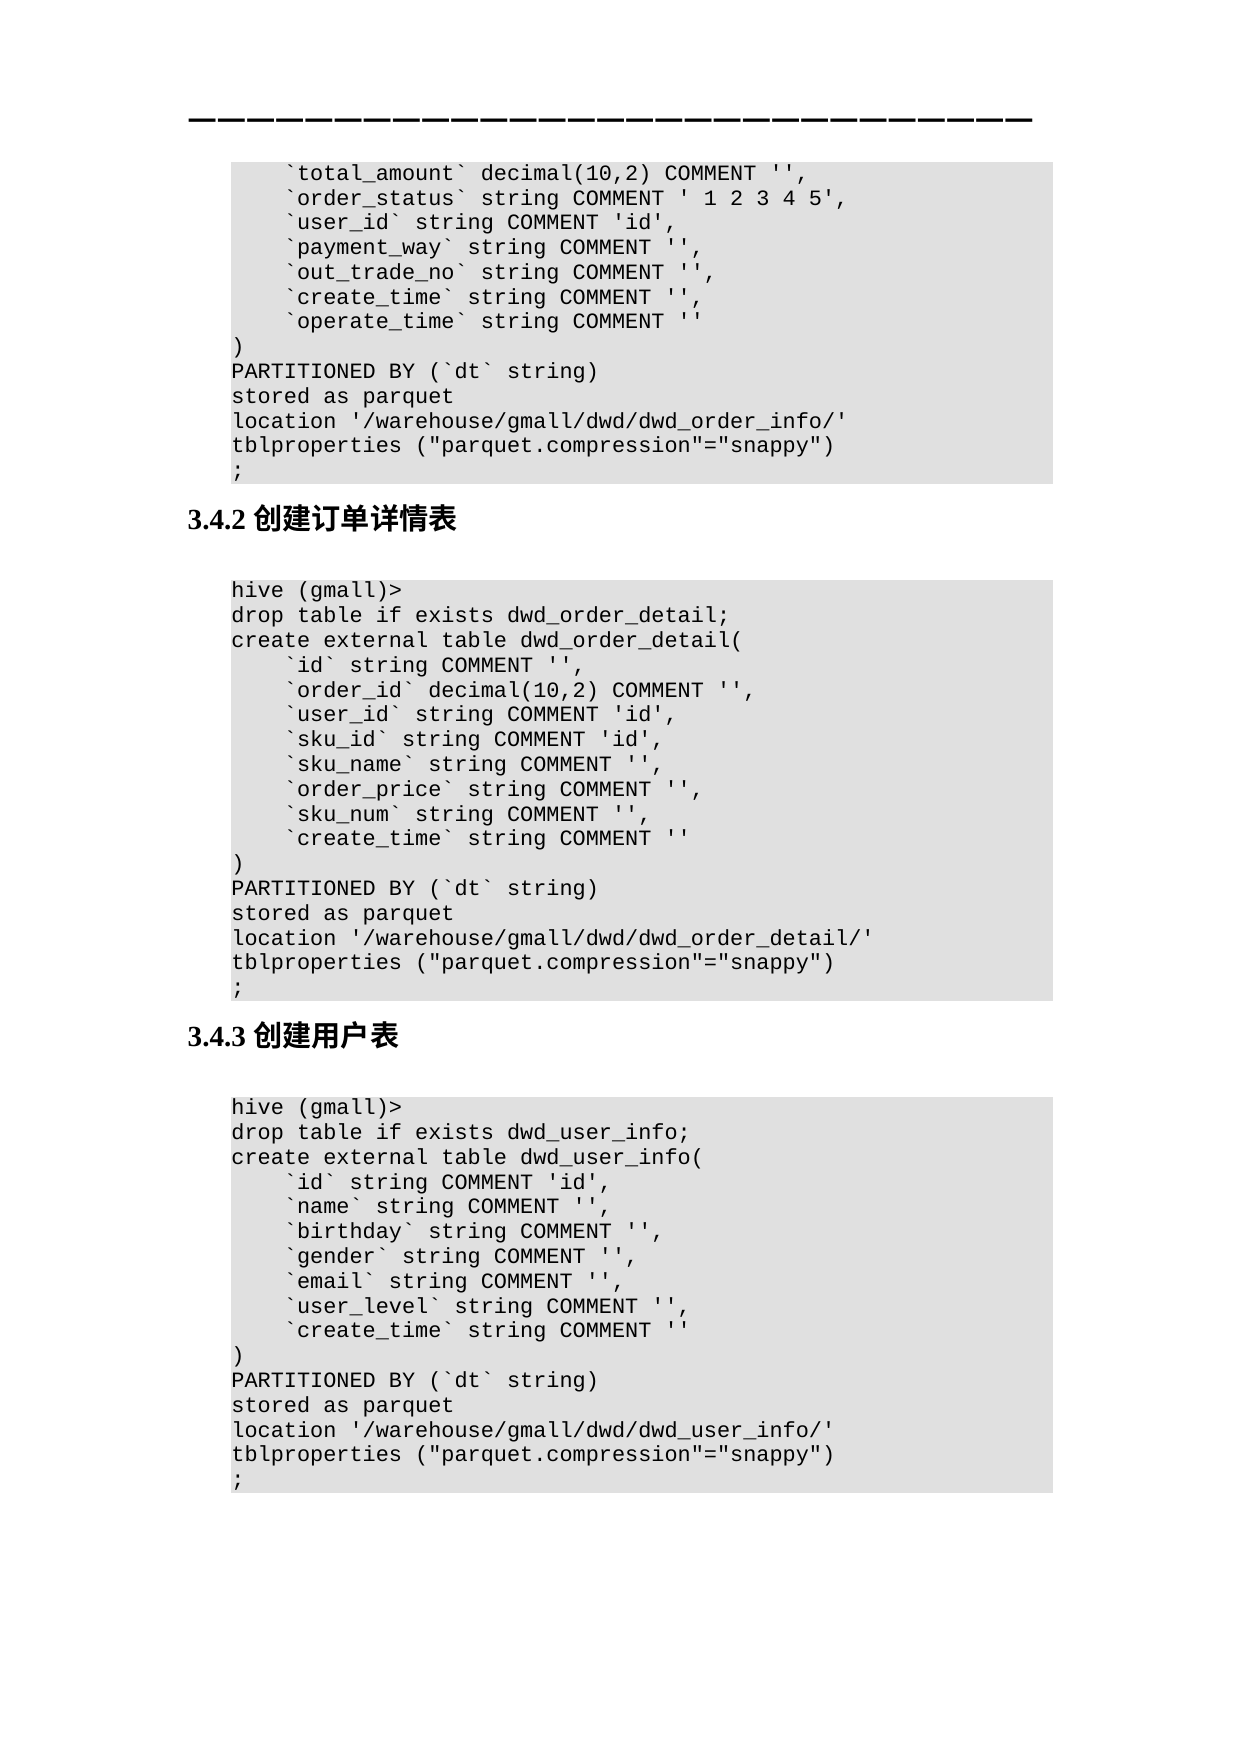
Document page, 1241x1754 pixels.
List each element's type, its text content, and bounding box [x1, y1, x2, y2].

text `create_time` string COMMENT '', [231, 286, 1053, 311]
text hive (gmall)> [231, 1097, 1053, 1121]
text tblproperties ("parquet.compression"="snappy") [231, 952, 1053, 976]
text `user_id` string COMMENT 'id', [231, 704, 1053, 728]
text tblproperties ("parquet.compression"="snappy") [231, 1444, 1053, 1468]
text stored as parquet [231, 1394, 1053, 1419]
text `create_time` string COMMENT '' [231, 1320, 1053, 1344]
text `sku_name` string COMMENT '', [231, 753, 1053, 778]
text `out_trade_no` string COMMENT '', [231, 261, 1053, 286]
text `email` string COMMENT '', [231, 1270, 1053, 1295]
text `id` string COMMENT '', [231, 654, 1053, 679]
text `operate_time` string COMMENT '' [231, 311, 1053, 336]
text `user_level` string COMMENT '', [231, 1295, 1053, 1320]
text `sku_num` string COMMENT '', [231, 803, 1053, 828]
text `user_id` string COMMENT 'id', [231, 212, 1053, 236]
text create external table dwd_user_info( [231, 1146, 1053, 1171]
text `order_status` string COMMENT ' 1 2 3 4 5', [231, 187, 1053, 212]
text ) [231, 336, 1053, 360]
text PARTITIONED BY (`dt` string) [231, 360, 1053, 385]
text `order_price` string COMMENT '', [231, 778, 1053, 803]
text drop table if exists dwd_order_detail; [231, 604, 1053, 629]
text `order_id` decimal(10,2) COMMENT '', [231, 679, 1053, 704]
text tblproperties ("parquet.compression"="snappy") [231, 435, 1053, 459]
text PARTITIONED BY (`dt` string) [231, 877, 1053, 902]
text location '/warehouse/gmall/dwd/dwd_order_info/' [231, 410, 1053, 435]
subtitle 3.4.2 创建订单详情表 [187, 484, 1053, 549]
text stored as parquet [231, 385, 1053, 410]
text `total_amount` decimal(10,2) COMMENT '', [231, 162, 1053, 187]
text ; [231, 459, 1053, 484]
text location '/warehouse/gmall/dwd/dwd_order_detail/' [231, 927, 1053, 952]
text `name` string COMMENT '', [231, 1196, 1053, 1221]
text `create_time` string COMMENT '' [231, 828, 1053, 852]
text hive (gmall)> [231, 580, 1053, 604]
text ; [231, 976, 1053, 1001]
text location '/warehouse/gmall/dwd/dwd_user_info/' [231, 1419, 1053, 1444]
text drop table if exists dwd_user_info; [231, 1121, 1053, 1146]
text `payment_way` string COMMENT '', [231, 236, 1053, 261]
text `gender` string COMMENT '', [231, 1245, 1053, 1270]
text PARTITIONED BY (`dt` string) [231, 1369, 1053, 1394]
text ; [231, 1468, 1053, 1493]
subtitle 3.4.3 创建用户表 [187, 1001, 1053, 1066]
text create external table dwd_order_detail( [231, 629, 1053, 654]
text `birthday` string COMMENT '', [231, 1221, 1053, 1245]
text `sku_id` string COMMENT 'id', [231, 728, 1053, 753]
text stored as parquet [231, 902, 1053, 927]
text `id` string COMMENT 'id', [231, 1171, 1053, 1196]
text ) [231, 1344, 1053, 1369]
text ) [231, 852, 1053, 877]
